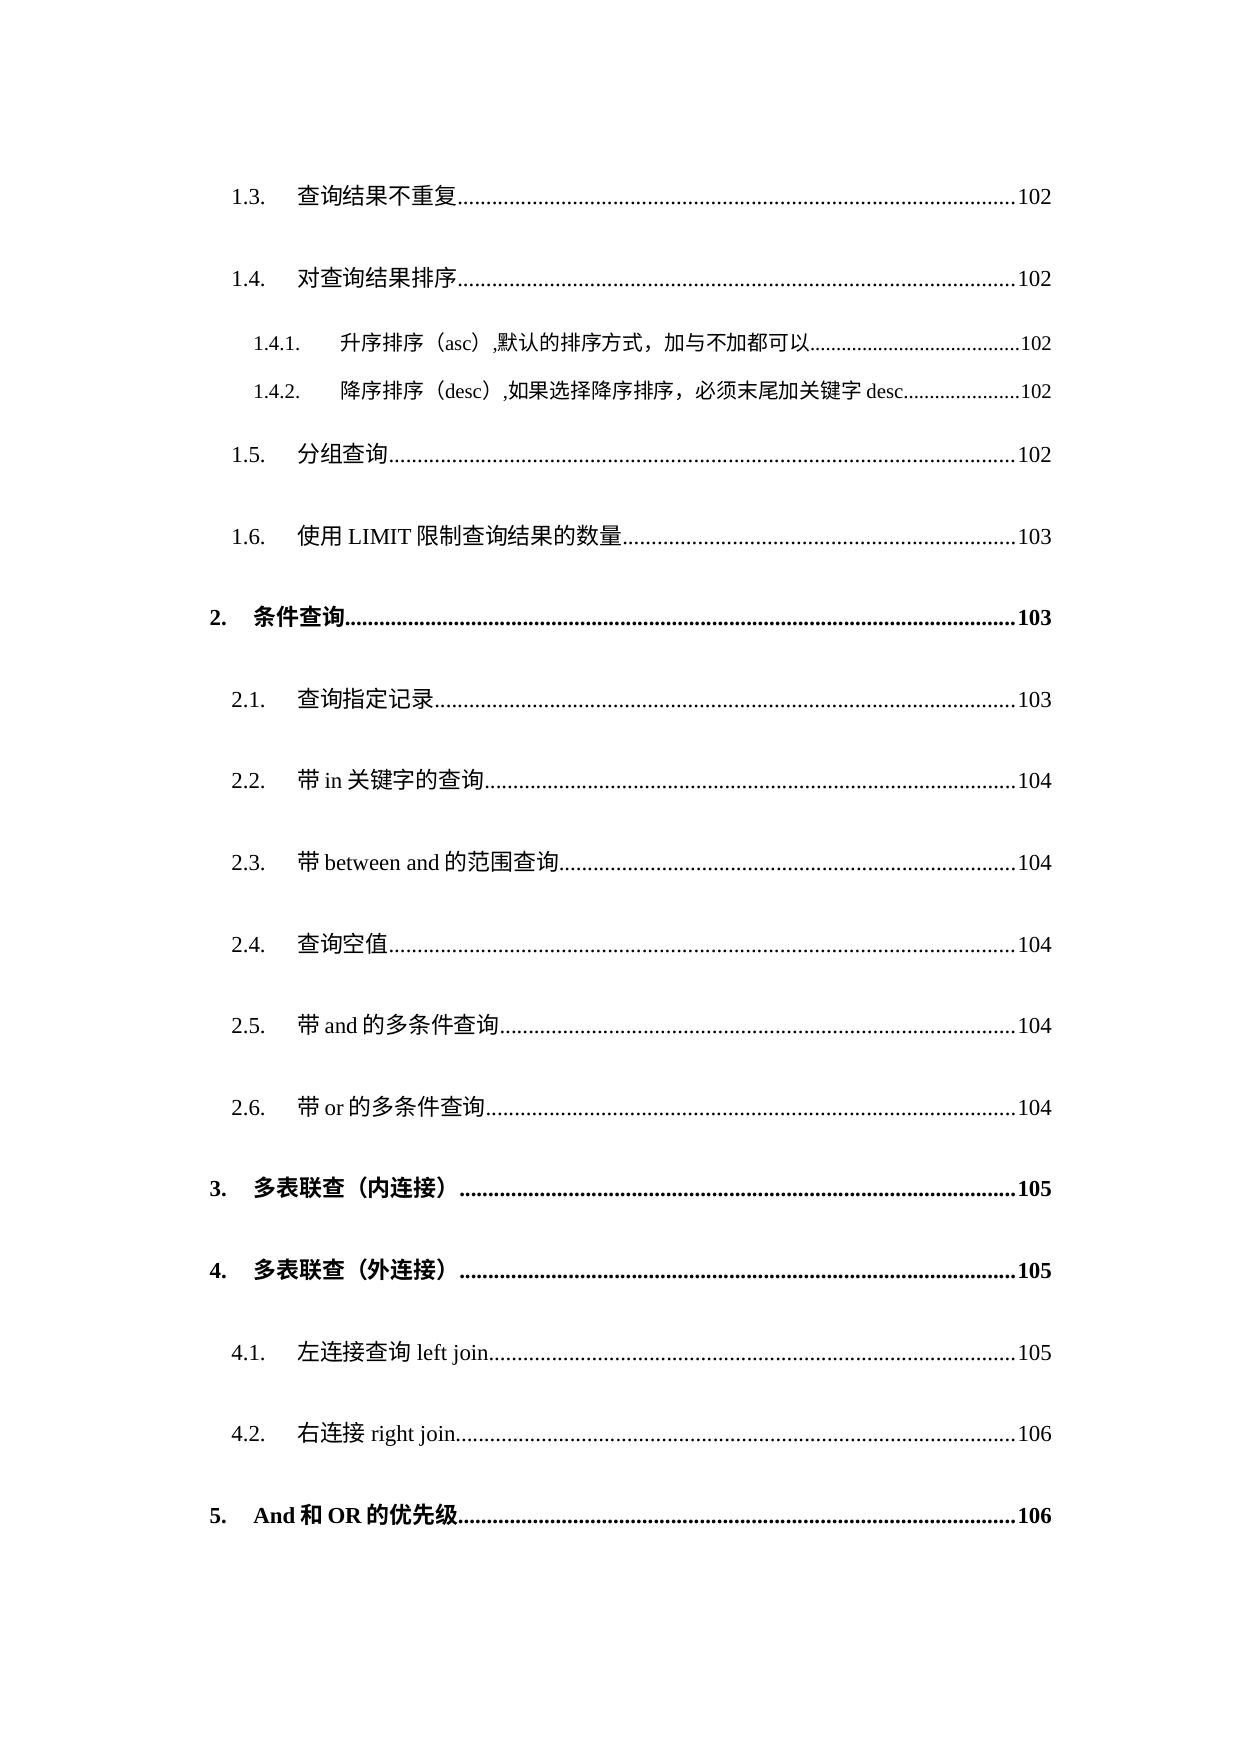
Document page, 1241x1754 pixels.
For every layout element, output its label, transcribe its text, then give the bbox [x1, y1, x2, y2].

text 2.2. 带in关键字的查询 104 [231, 747, 1053, 812]
text 2.1. 查询指定记录 103 [231, 665, 1053, 730]
text 2.4. 查询空值 104 [231, 910, 1053, 975]
text 4.1. 左连接查询 left join 105 [231, 1317, 1053, 1382]
text 3. 多表联查（内连接） 105 [209, 1154, 1053, 1219]
text 1.4. 对查询结果排序 102 [231, 243, 1053, 308]
text 1.6. 使用 LIMIT限制查询结果的数量 103 [231, 502, 1053, 567]
text 4.2. 右连接 right join 106 [231, 1399, 1053, 1464]
text 4. 多表联查（外连接） 105 [209, 1236, 1053, 1301]
text 2.3. 带between and的范围查询 104 [231, 828, 1053, 893]
text 1.3. 查询结果不重复 102 [231, 162, 1053, 227]
text 5. And和OR的优先级 106 [209, 1481, 1053, 1546]
text 2.5. 带and的多条件查询 104 [231, 991, 1053, 1056]
text 1.4.1. 升序排序（asc）,默认的排序方式，加与不加都可以 102 [253, 325, 1053, 358]
text 2. 条件查询 103 [209, 583, 1053, 648]
text 1.5. 分组查询 102 [231, 420, 1053, 485]
text 1.4.2. 降序排序（desc）,如果选择降序排序，必须末尾加关键字desc 102 [253, 373, 1053, 405]
text 2.6. 带or的多条件查询 104 [231, 1073, 1053, 1138]
